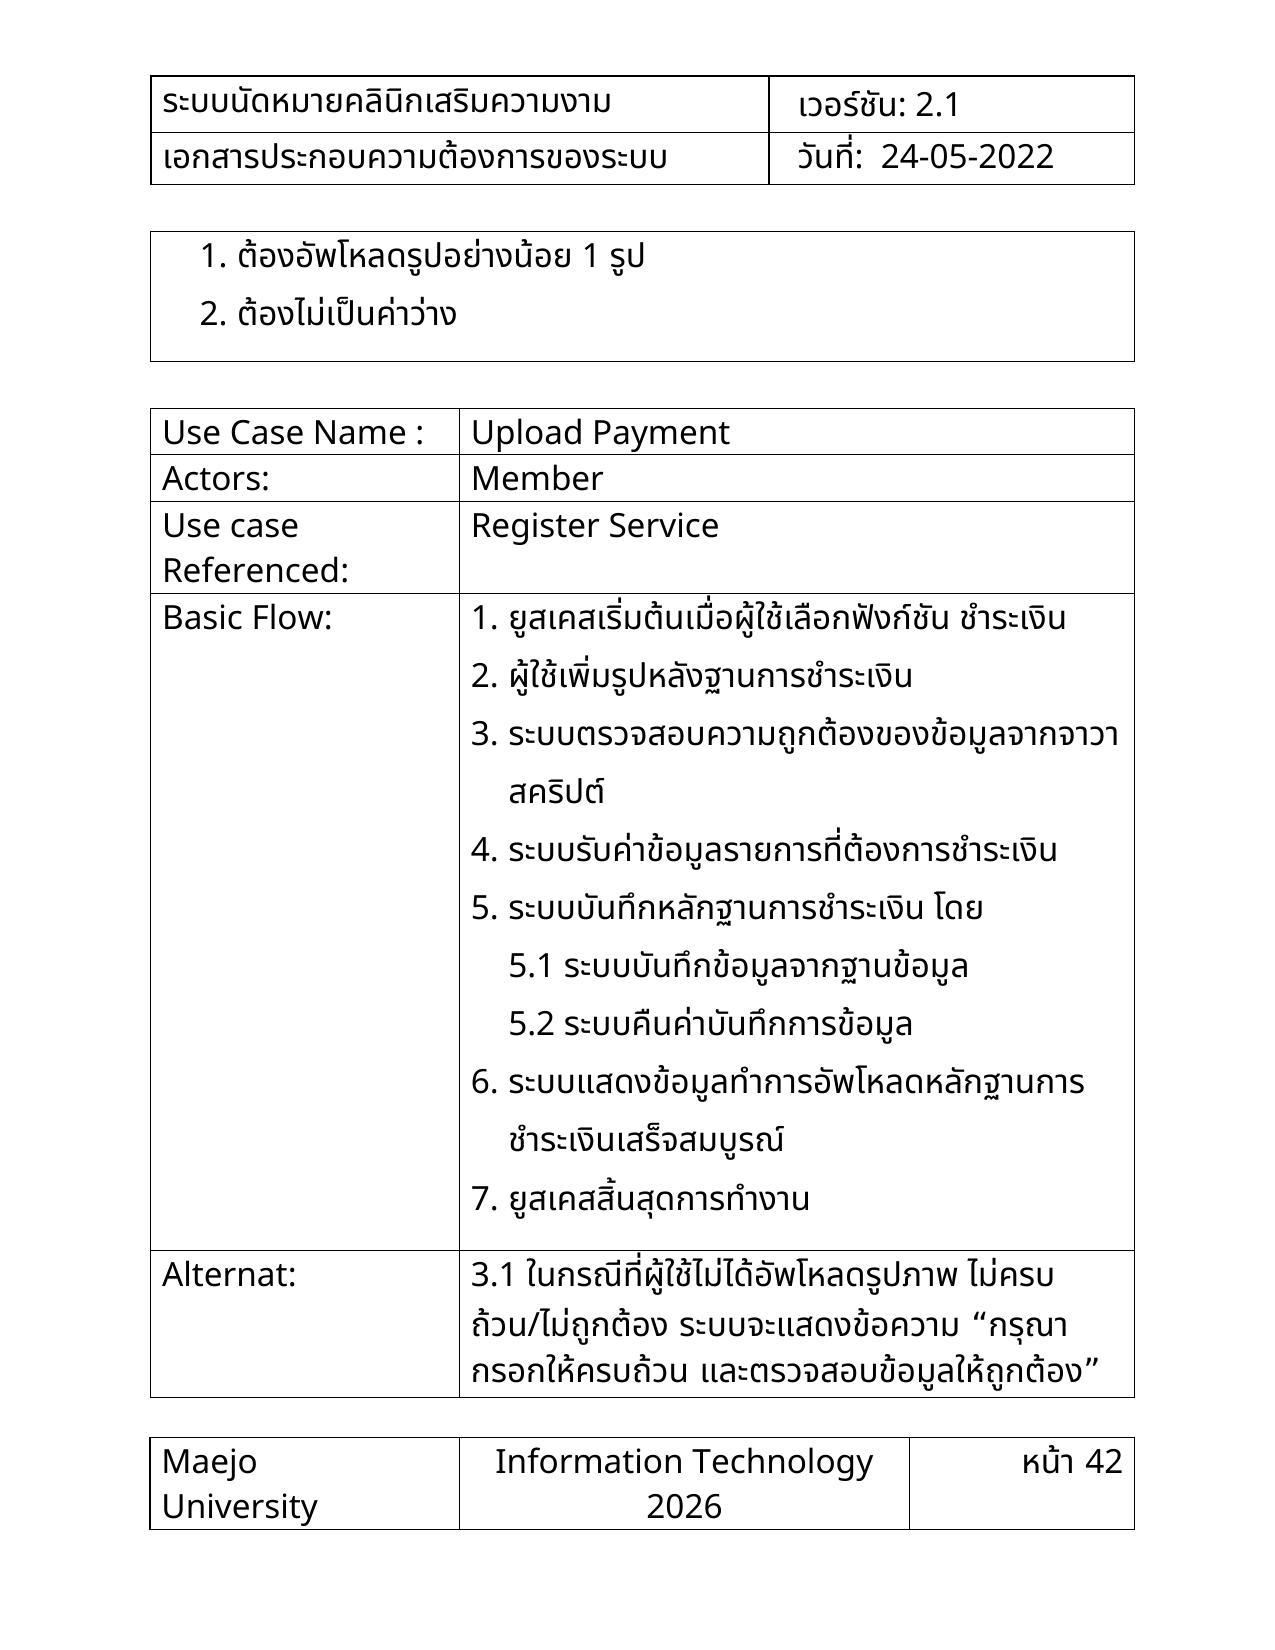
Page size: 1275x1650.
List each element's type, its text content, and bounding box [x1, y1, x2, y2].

table_header Upload Payment [460, 409, 1134, 454]
table_cell Use case Referenced: [151, 502, 459, 592]
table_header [151, 232, 1134, 361]
table_cell Member [460, 455, 1134, 501]
table_cell Alternat: [151, 1251, 459, 1397]
table_header Use Case Name : [151, 409, 459, 454]
table_cell Actors: [151, 455, 459, 501]
table_cell Basic Flow: [151, 594, 459, 1249]
table_cell Register Service [460, 502, 1134, 592]
table_cell 3.1 ในกรณีที่ผู้ใช้ไม่ได้อัพโหลดรูปภาพ ไม่ครบถ้วน/ไม่ถูกต้อง ระบบจะแสดงข้อความ “กรุณากรอกให้ครบถ้วน และตรวจสอบข้อมูลให้ถูกต้อง” [460, 1251, 1134, 1397]
table_cell ยูสเคสเริ่มต้นเมื่อผู้ใช้เลือกฟังก์ชัน ชำระเงิน ผู้ใช้เพิ่มรูปหลังฐานการชำระเงิน ระบบตรวจสอบความถูกต้องของข้อมูลจากจาวาสคริปต์ ระบบรับค่าข้อมูลรายการที่ต้องการชำระเงิน ระบบบันทึกหลักฐานการชำระเงิน โดย 5.1 ระบบบันทึกข้อมูลจากฐานข้อมูล 5.2 ระบบคืนค่าบันทึกการข้อมูล ระบบแสดงข้อมูลทำการอัพโหลดหลักฐานการชำระเงินเสร็จสมบูรณ์ ยูสเคสสิ้นสุดการทำงาน [460, 594, 1134, 1249]
